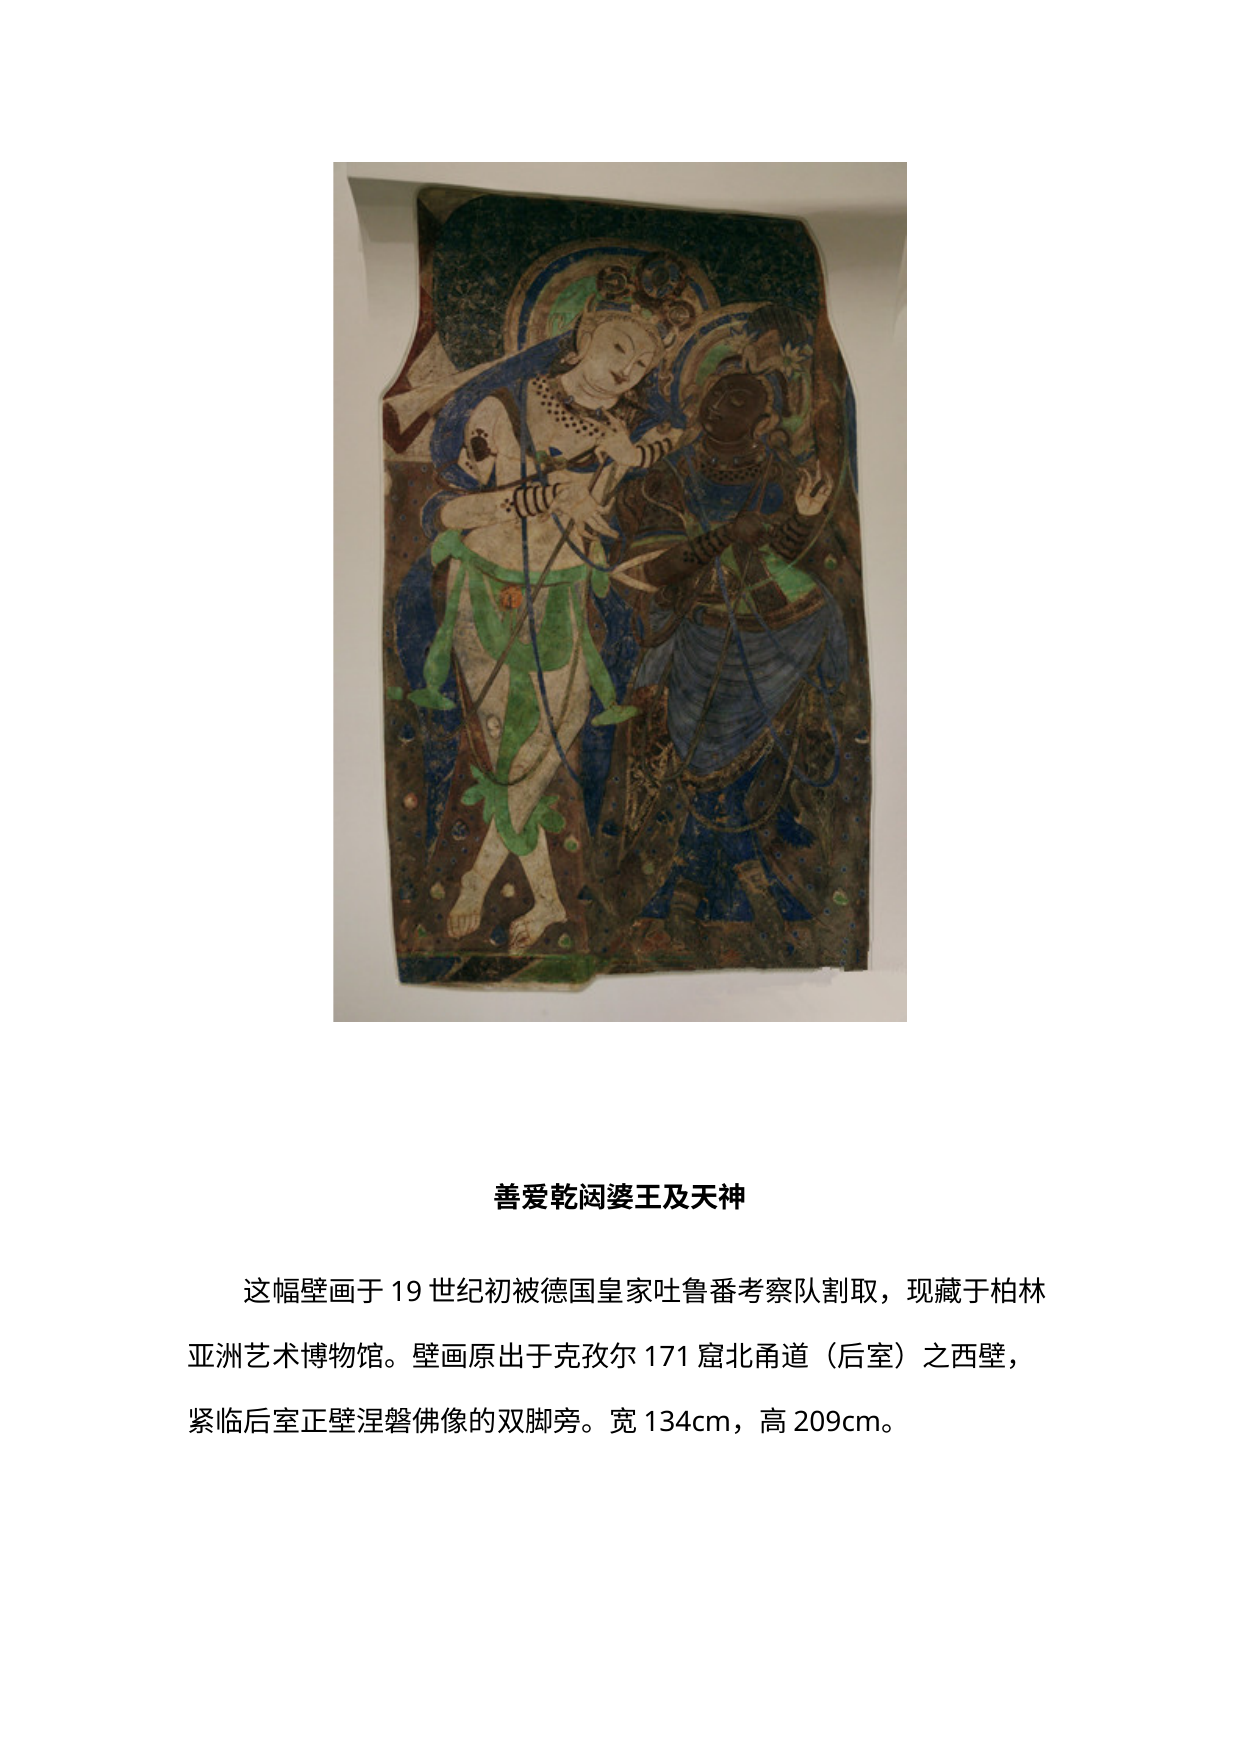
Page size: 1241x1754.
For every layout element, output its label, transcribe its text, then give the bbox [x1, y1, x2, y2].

picture [333, 162, 907, 1022]
text 善爱乾闼婆王及天神 [187, 1163, 1053, 1228]
text 这幅壁画于19世纪初被德国皇家吐鲁番考察队割取，现藏于柏林亚洲艺术博物馆。壁画原出于克孜尔171窟北甬道（后室）之西壁，紧临后室正壁涅磐佛像的双脚旁。宽134cm，高209cm。 [187, 1257, 1053, 1452]
